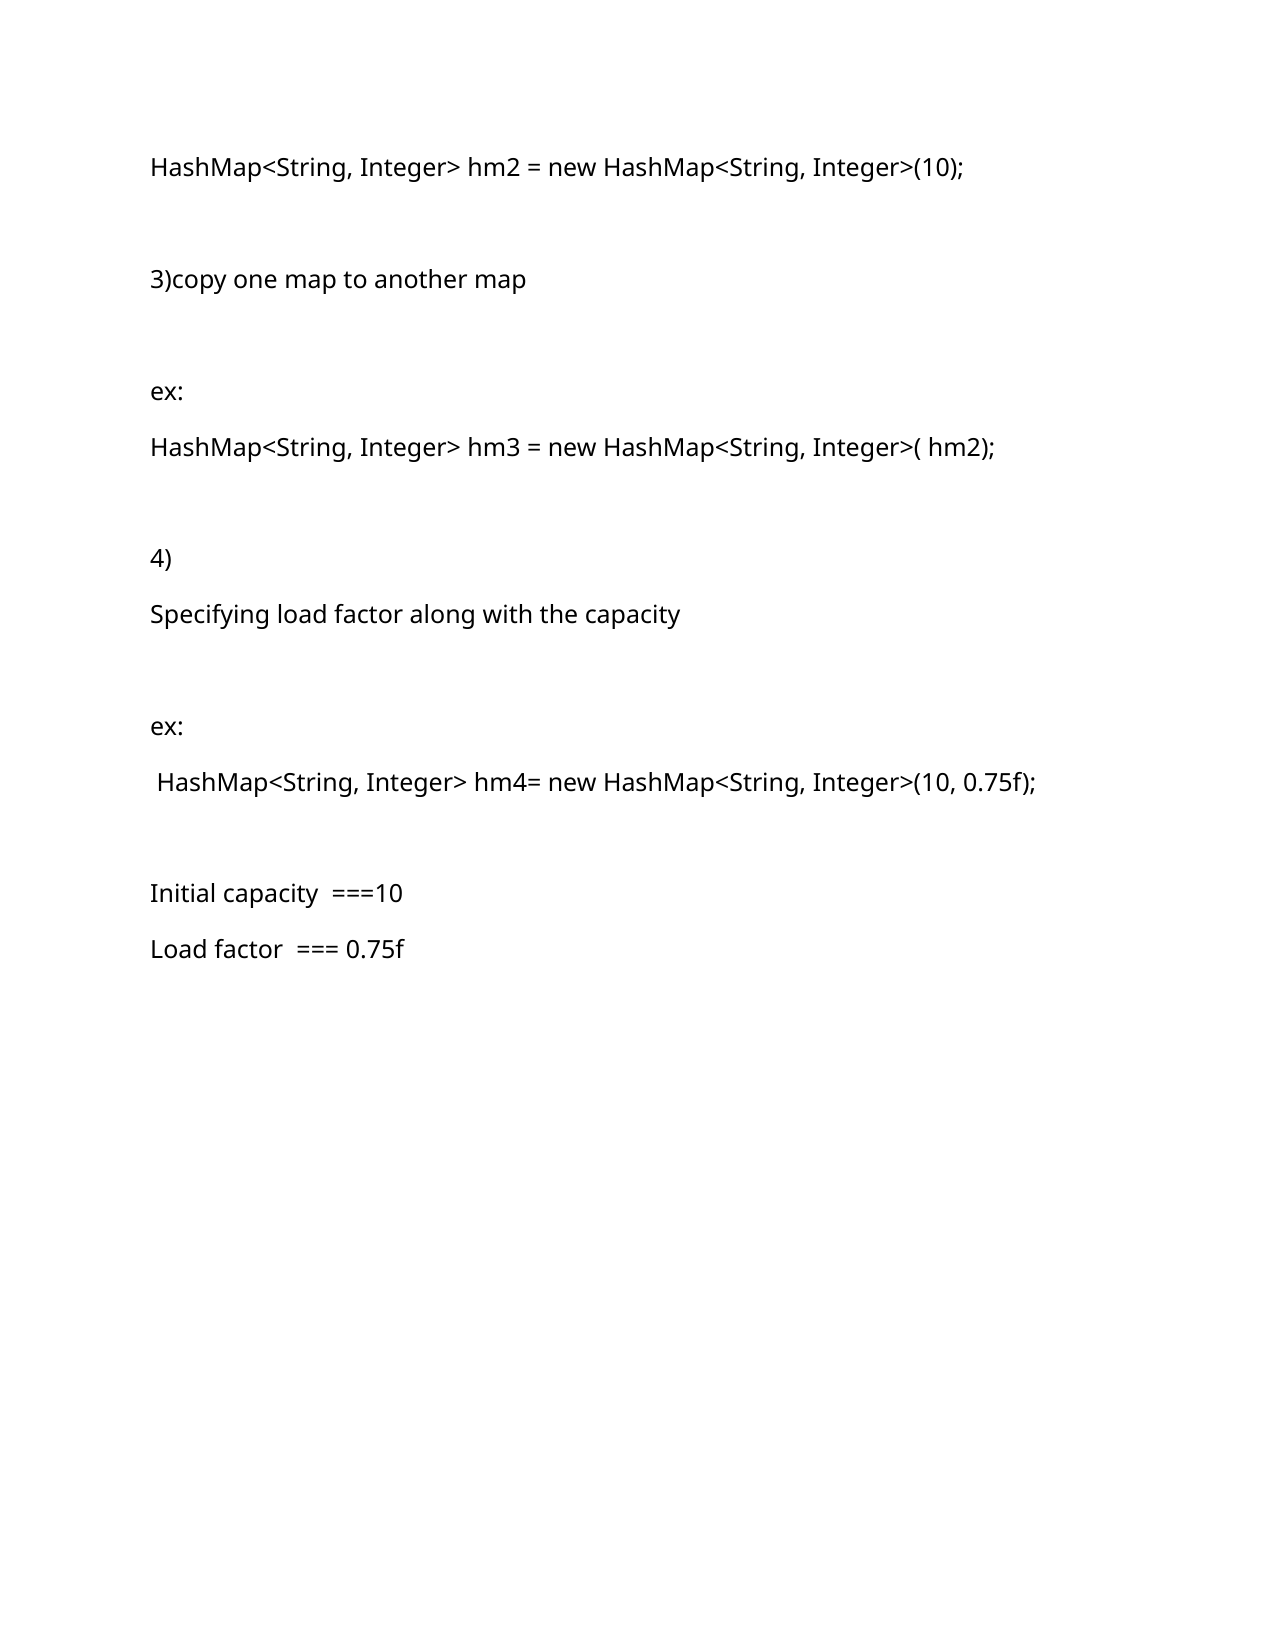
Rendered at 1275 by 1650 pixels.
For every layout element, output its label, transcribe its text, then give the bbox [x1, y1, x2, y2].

text 4) [150, 541, 1125, 575]
text Initial capacity ===10 [150, 876, 1125, 910]
text 3)copy one map to another map [150, 262, 1125, 296]
text ex: [150, 708, 1125, 742]
text ex: [150, 373, 1125, 407]
text Specifying load factor along with the capacity [150, 597, 1125, 631]
text HashMap<String, Integer> hm3 = new HashMap<String, Integer>( hm2); [150, 429, 1125, 463]
text HashMap<String, Integer> hm4= new HashMap<String, Integer>(10, 0.75f); [150, 764, 1125, 798]
text Load factor === 0.75f [150, 932, 1125, 966]
text HashMap<String, Integer> hm2 = new HashMap<String, Integer>(10); [150, 150, 1125, 184]
